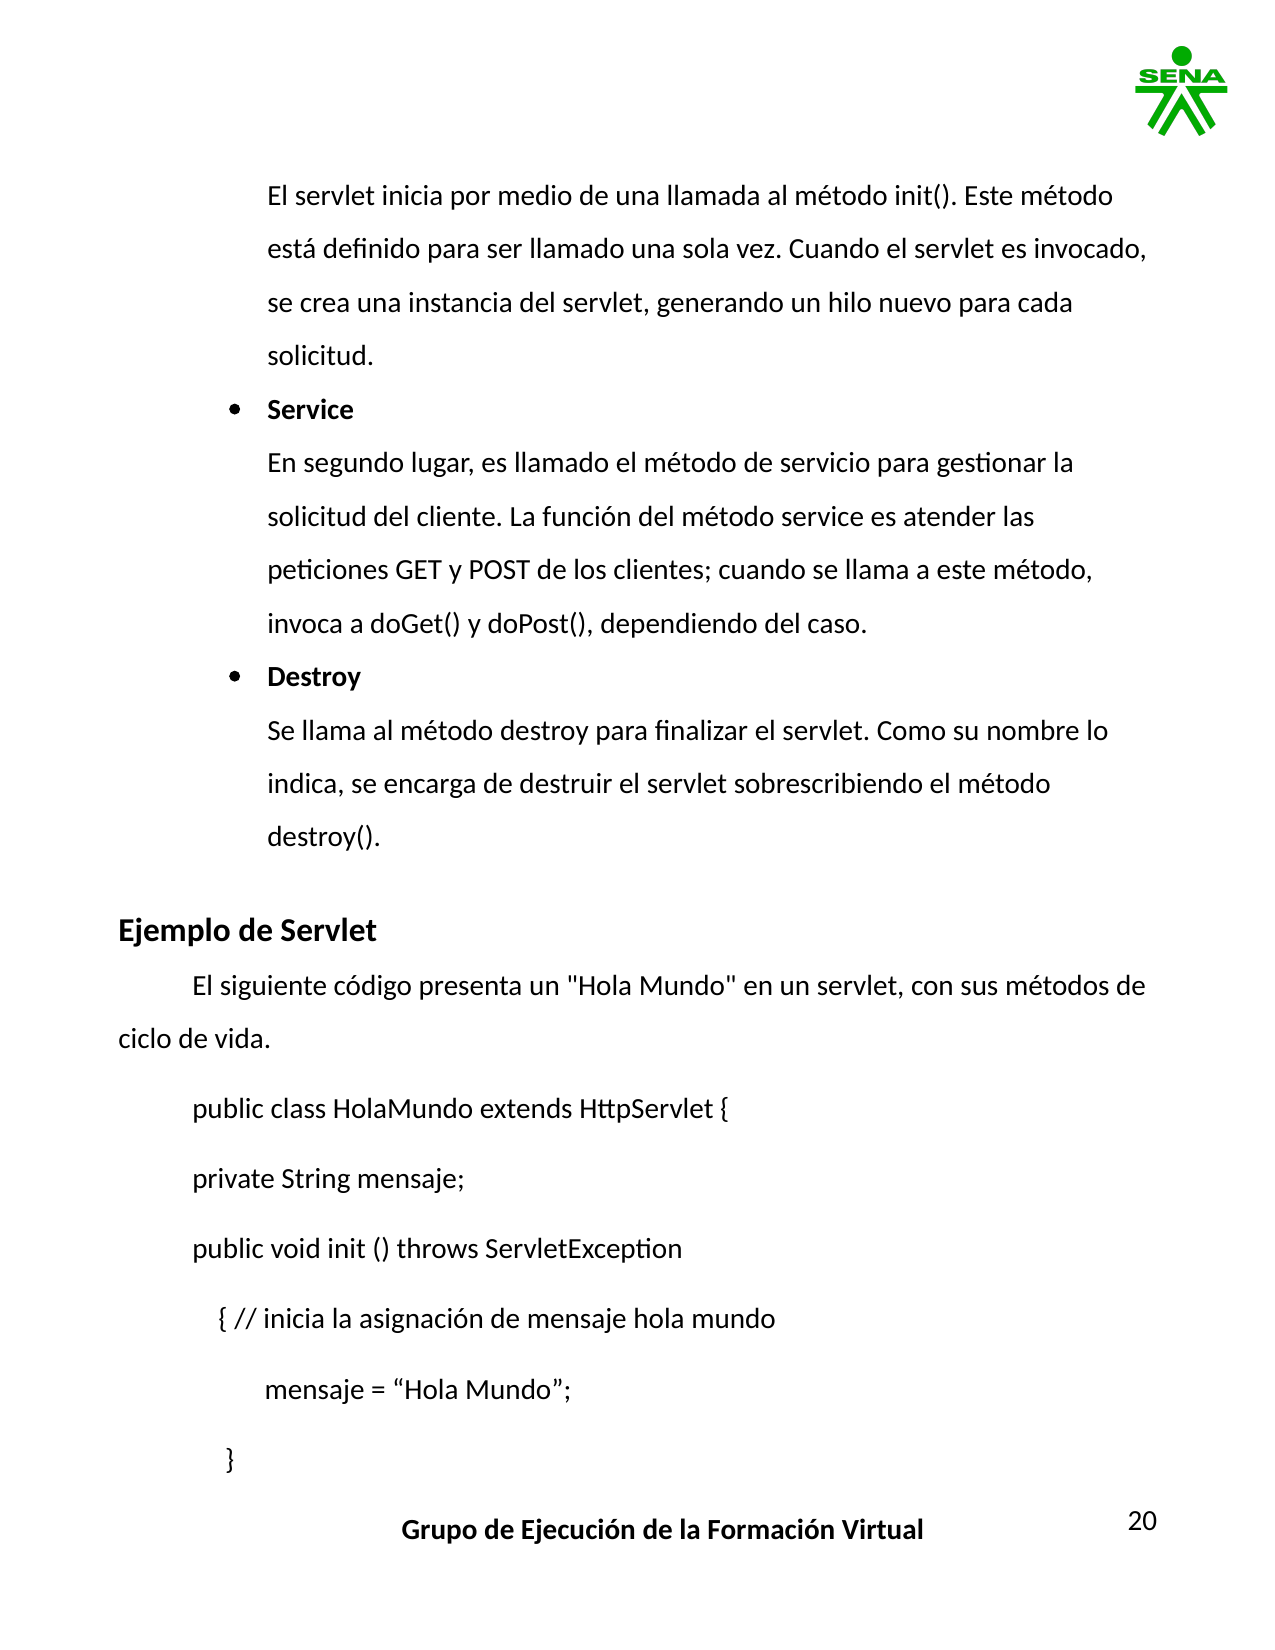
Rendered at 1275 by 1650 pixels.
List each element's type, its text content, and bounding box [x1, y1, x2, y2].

text mensaje = “Hola Mundo”; [118, 1371, 1157, 1406]
subtitle Ejemplo de Servlet [118, 909, 1157, 950]
list Se llama al método destroy para finalizar el servlet. Como su nombre lo indica, se encarga de destruir el servlet sobrescribiendo el método destroy(). [267, 712, 1157, 854]
text public class HolaMundo extends HttpServlet { [118, 1090, 1157, 1126]
list Destroy [229, 658, 1157, 694]
text { // inicia la asignación de mensaje hola mundo [118, 1301, 1157, 1336]
list Service [229, 391, 1157, 427]
text El siguiente código presenta un "Hola Mundo" en un servlet, con sus métodos de ciclo de vida. [118, 967, 1157, 1056]
text } [118, 1441, 1157, 1476]
text private String mensaje; [118, 1160, 1157, 1196]
list En segundo lugar, es llamado el método de servicio para gestionar la solicitud del cliente. La función del método service es atender las peticiones GET y POST de los clientes; cuando se llama a este método, invoca a doGet() y doPost(), dependiendo del caso. [267, 444, 1157, 640]
picture [1135, 46, 1228, 136]
list El servlet inicia por medio de una llamada al método init(). Este método está definido para ser llamado una sola vez. Cuando el servlet es invocado, se crea una instancia del servlet, generando un hilo nuevo para cada solicitud. [267, 177, 1157, 373]
text public void init () throws ServletException [118, 1231, 1157, 1266]
